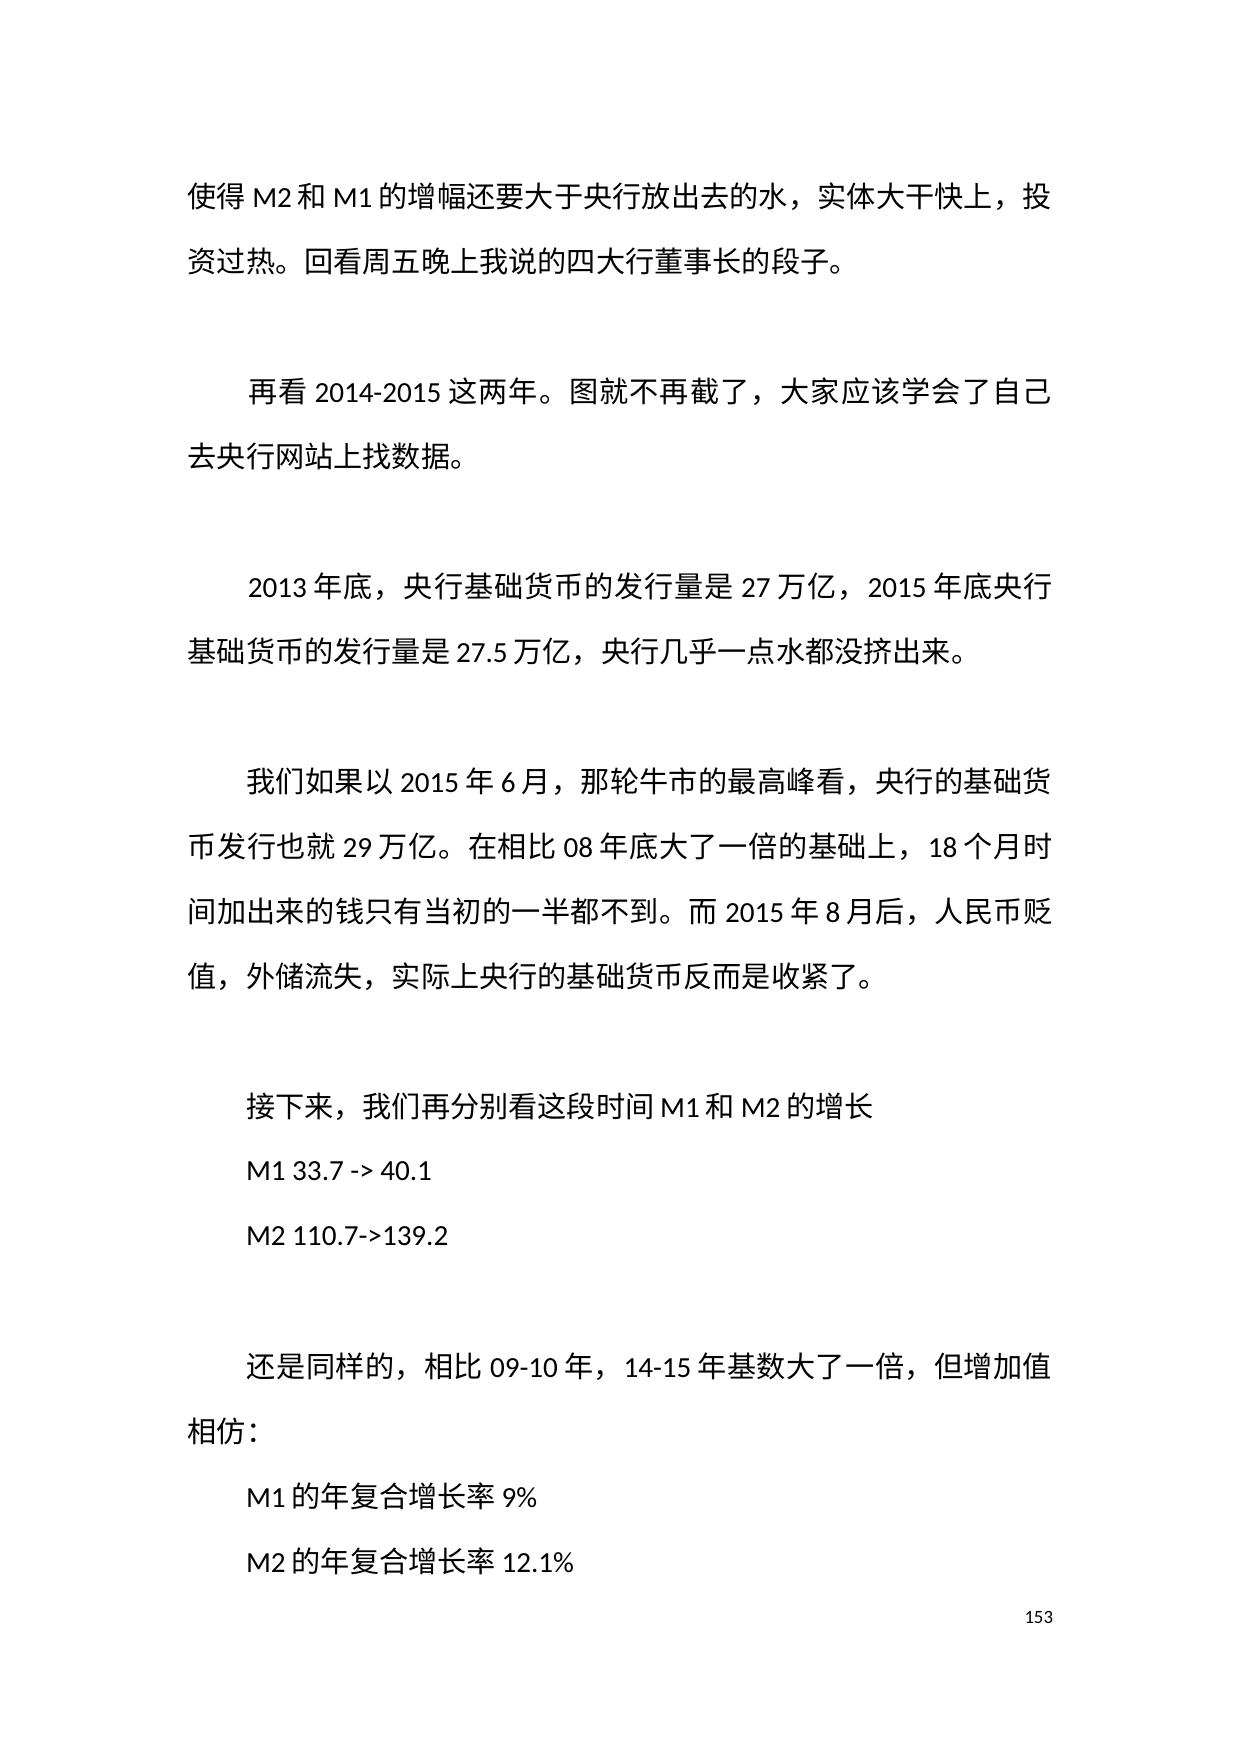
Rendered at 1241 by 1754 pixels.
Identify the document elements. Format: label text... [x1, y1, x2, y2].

text 接下来，我们再分别看这段时间M1和M2的增长 [187, 1072, 1053, 1137]
text M1 33.7 -> 40.1 [187, 1137, 1053, 1202]
text 还是同样的，相比09-10年，14-15年基数大了一倍，但增加值相仿： [187, 1332, 1053, 1462]
text 我们如果以2015年6月，那轮牛市的最高峰看，央行的基础货币发行也就29万亿。在相比08年底大了一倍的基础上，18个月时间加出来的钱只有当初的一半都不到。而2015年8月后，人民币贬值，外储流失，实际上央行的基础货币反而是收紧了。 [187, 747, 1053, 1007]
text 2013年底，央行基础货币的发行量是27万亿，2015年底央行基础货币的发行量是27.5万亿，央行几乎一点水都没挤出来。 [187, 552, 1053, 682]
text M1的年复合增长率9% [187, 1462, 1053, 1527]
text M2 110.7->139.2 [187, 1202, 1053, 1267]
text M2的年复合增长率12.1% [187, 1527, 1053, 1592]
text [187, 162, 1053, 292]
text 再看2014-2015这两年。图就不再截了，大家应该学会了自己去央行网站上找数据。 [187, 357, 1053, 487]
